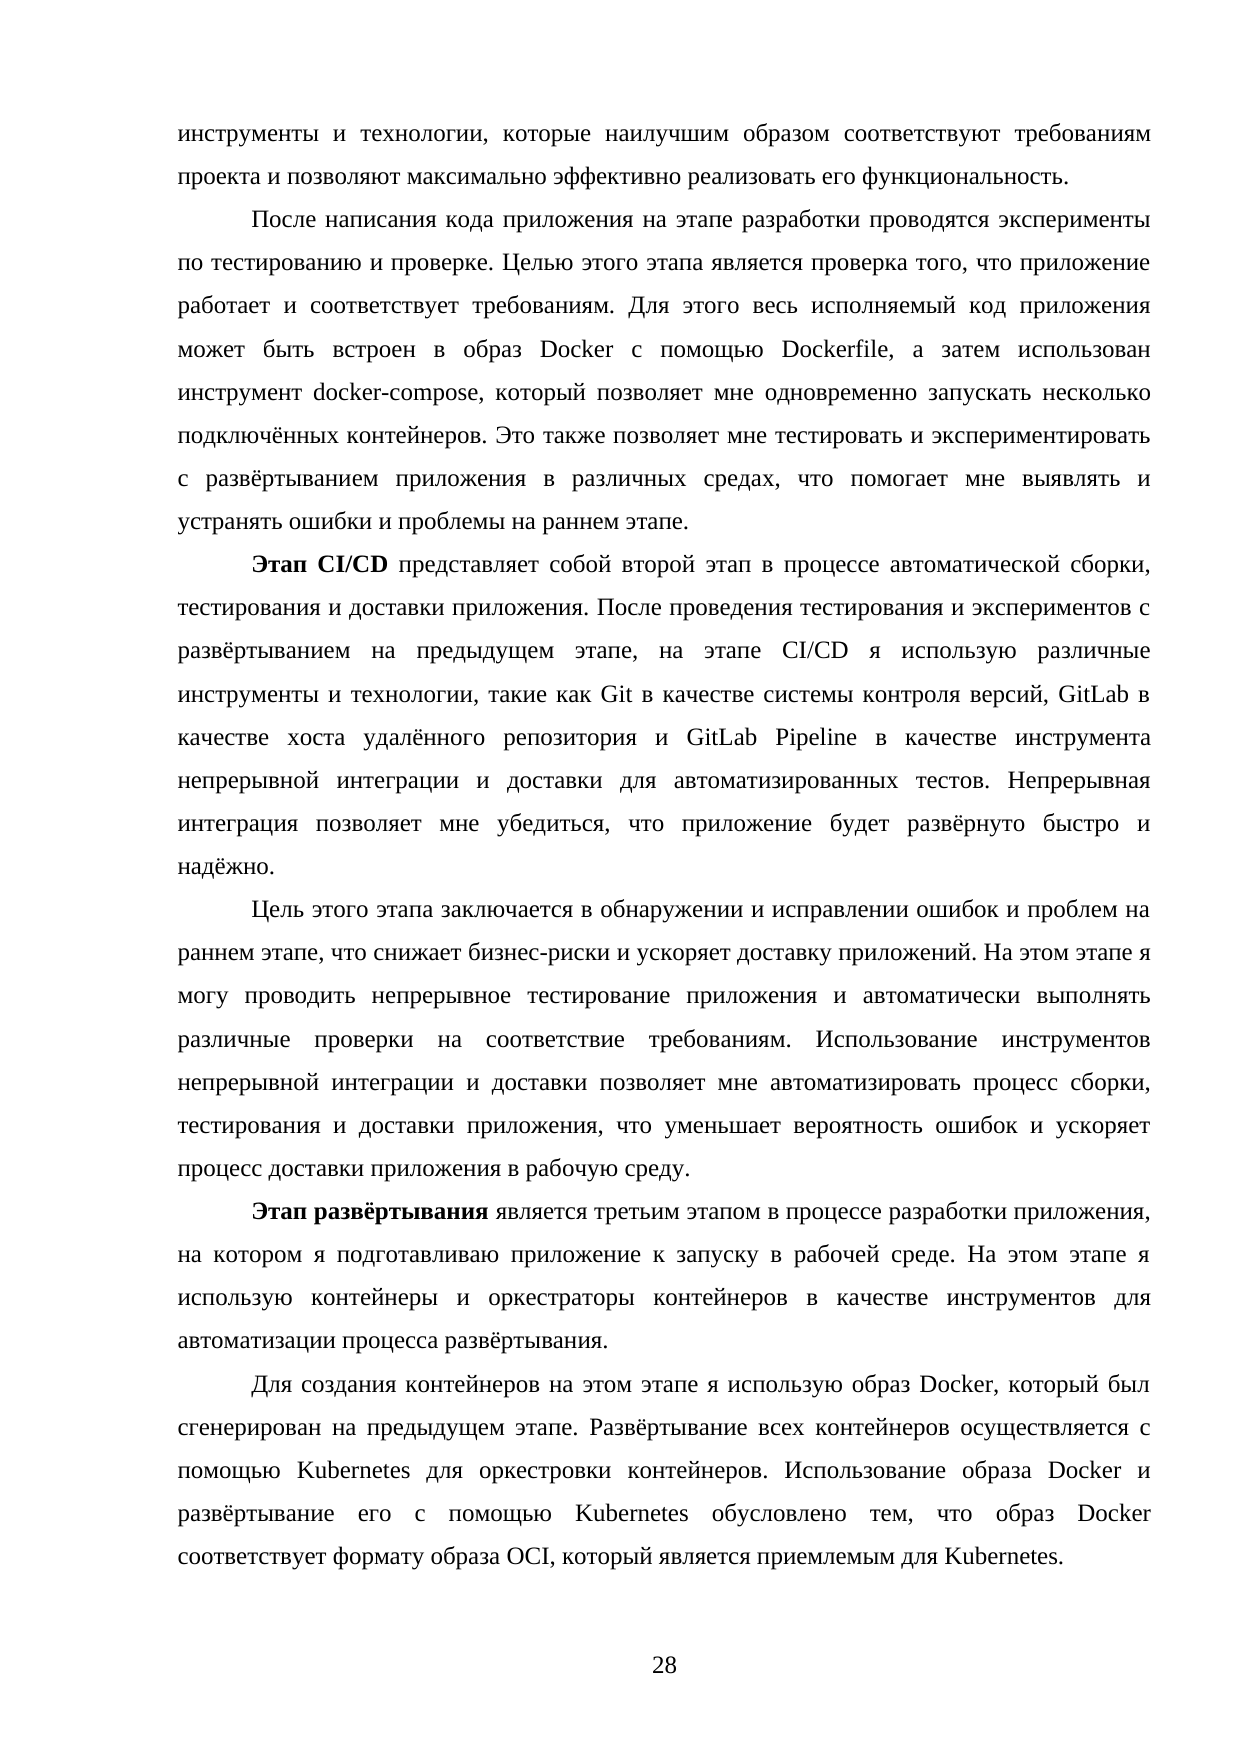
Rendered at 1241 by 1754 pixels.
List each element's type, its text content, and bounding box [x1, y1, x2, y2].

text Этап развёртывания является третьим этапом в процессе разработки приложения, на котором я подготавливаю приложение к запуску в рабочей среде. На этом этапе я использую контейнеры и оркестраторы контейнеров в качестве инструментов для автоматизации процесса развёртывания. [177, 1196, 1152, 1354]
text Этап CI/CD представляет собой второй этап в процессе автоматической сборки, тестирования и доставки приложения. После проведения тестирования и экспериментов с развёртыванием на предыдущем этапе, на этапе CI/CD я использую различные инструменты и технологии, такие как Git в качестве системы контроля версий, GitLab в качестве хоста удалённого репозитория и GitLab Pipeline в качестве инструмента непрерывной интеграции и доставки для автоматизированных тестов. Непрерывная интеграция позволяет мне убедиться, что приложение будет развёрнуто быстро и надёжно. [177, 549, 1152, 880]
text Для создания контейнеров на этом этапе я использую образ Docker, который был сгенерирован на предыдущем этапе. Развёртывание всех контейнеров осуществляется с помощью Kubernetes для оркестровки контейнеров. Использование образа Docker и развёртывание его с помощью Kubernetes обусловлено тем, что образ Docker соответствует формату образа OCI, который является приемлемым для Kubernetes. [177, 1369, 1152, 1570]
text После написания кода приложения на этапе разработки проводятся эксперименты по тестированию и проверке. Целью этого этапа является проверка того, что приложение работает и соответствует требованиям. Для этого весь исполняемый код приложения может быть встроен в образ Docker с помощью Dockerfile, а затем использован инструмент docker-compose, который позволяет мне одновременно запускать несколько подключённых контейнеров. Это также позволяет мне тестировать и экспериментировать с развёртыванием приложения в различных средах, что помогает мне выявлять и устранять ошибки и проблемы на раннем этапе. [177, 204, 1152, 535]
text Цель этого этапа заключается в обнаружении и исправлении ошибок и проблем на раннем этапе, что снижает бизнес-риски и ускоряет доставку приложений. На этом этапе я могу проводить непрерывное тестирование приложения и автоматически выполнять различные проверки на соответствие требованиям. Использование инструментов непрерывной интеграции и доставки позволяет мне автоматизировать процесс сборки, тестирования и доставки приложения, что уменьшает вероятность ошибок и ускоряет процесс доставки приложения в рабочую среду. [177, 894, 1152, 1182]
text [177, 118, 1152, 190]
